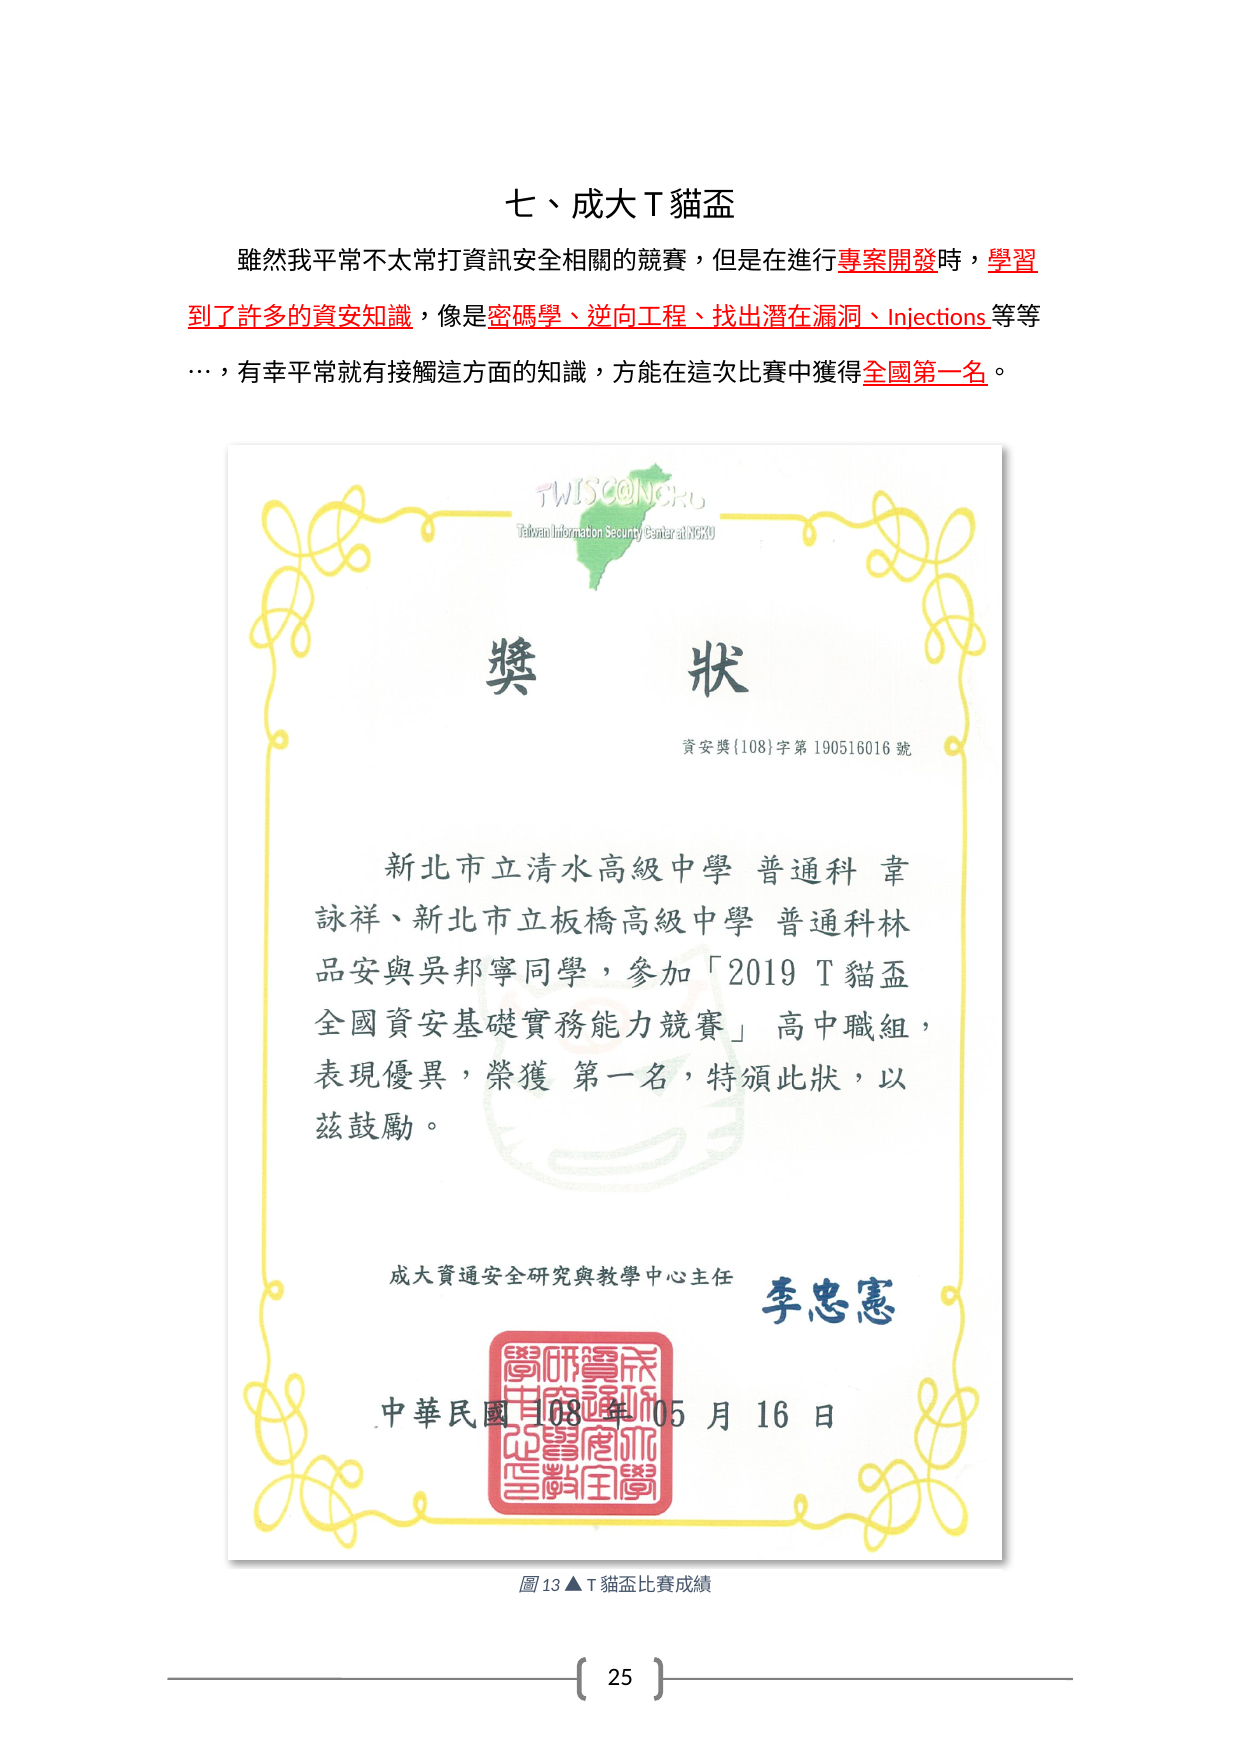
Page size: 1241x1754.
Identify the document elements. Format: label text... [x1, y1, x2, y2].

subtitle 七、成大T貓盃 [187, 164, 1053, 239]
text 雖然我平常不太常打資訊安全相關的競賽，但是在進行專案開發時，學習到了許多的資安知識，像是密碼學、逆向工程、找出潛在漏洞、Injections等等…，有幸平常就有接觸這方面的知識，方能在這次比賽中獲得全國第一名。 [187, 239, 1053, 389]
picture [227, 445, 1002, 1560]
